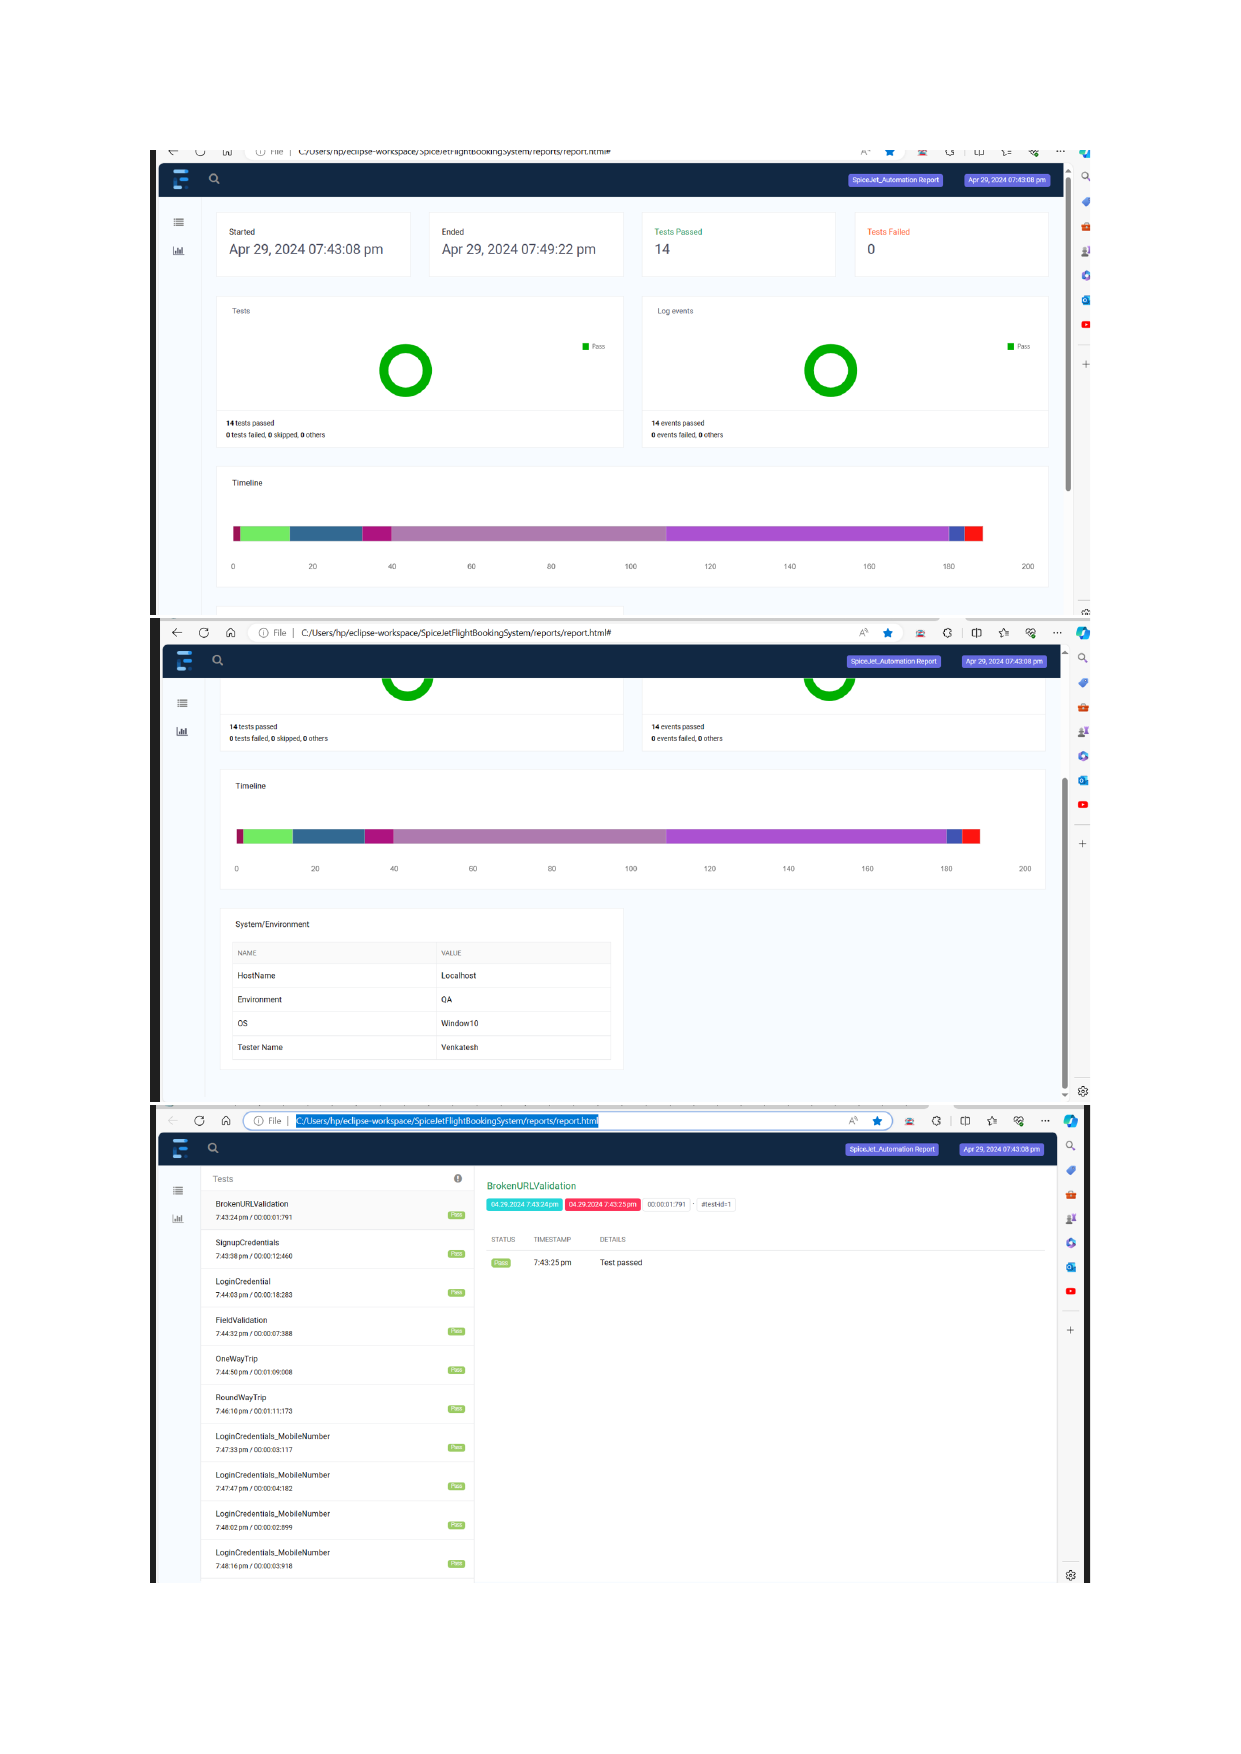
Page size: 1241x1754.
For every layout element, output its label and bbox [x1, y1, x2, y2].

picture [150, 150, 1091, 615]
picture [150, 1105, 1091, 1583]
picture [150, 618, 1091, 1102]
